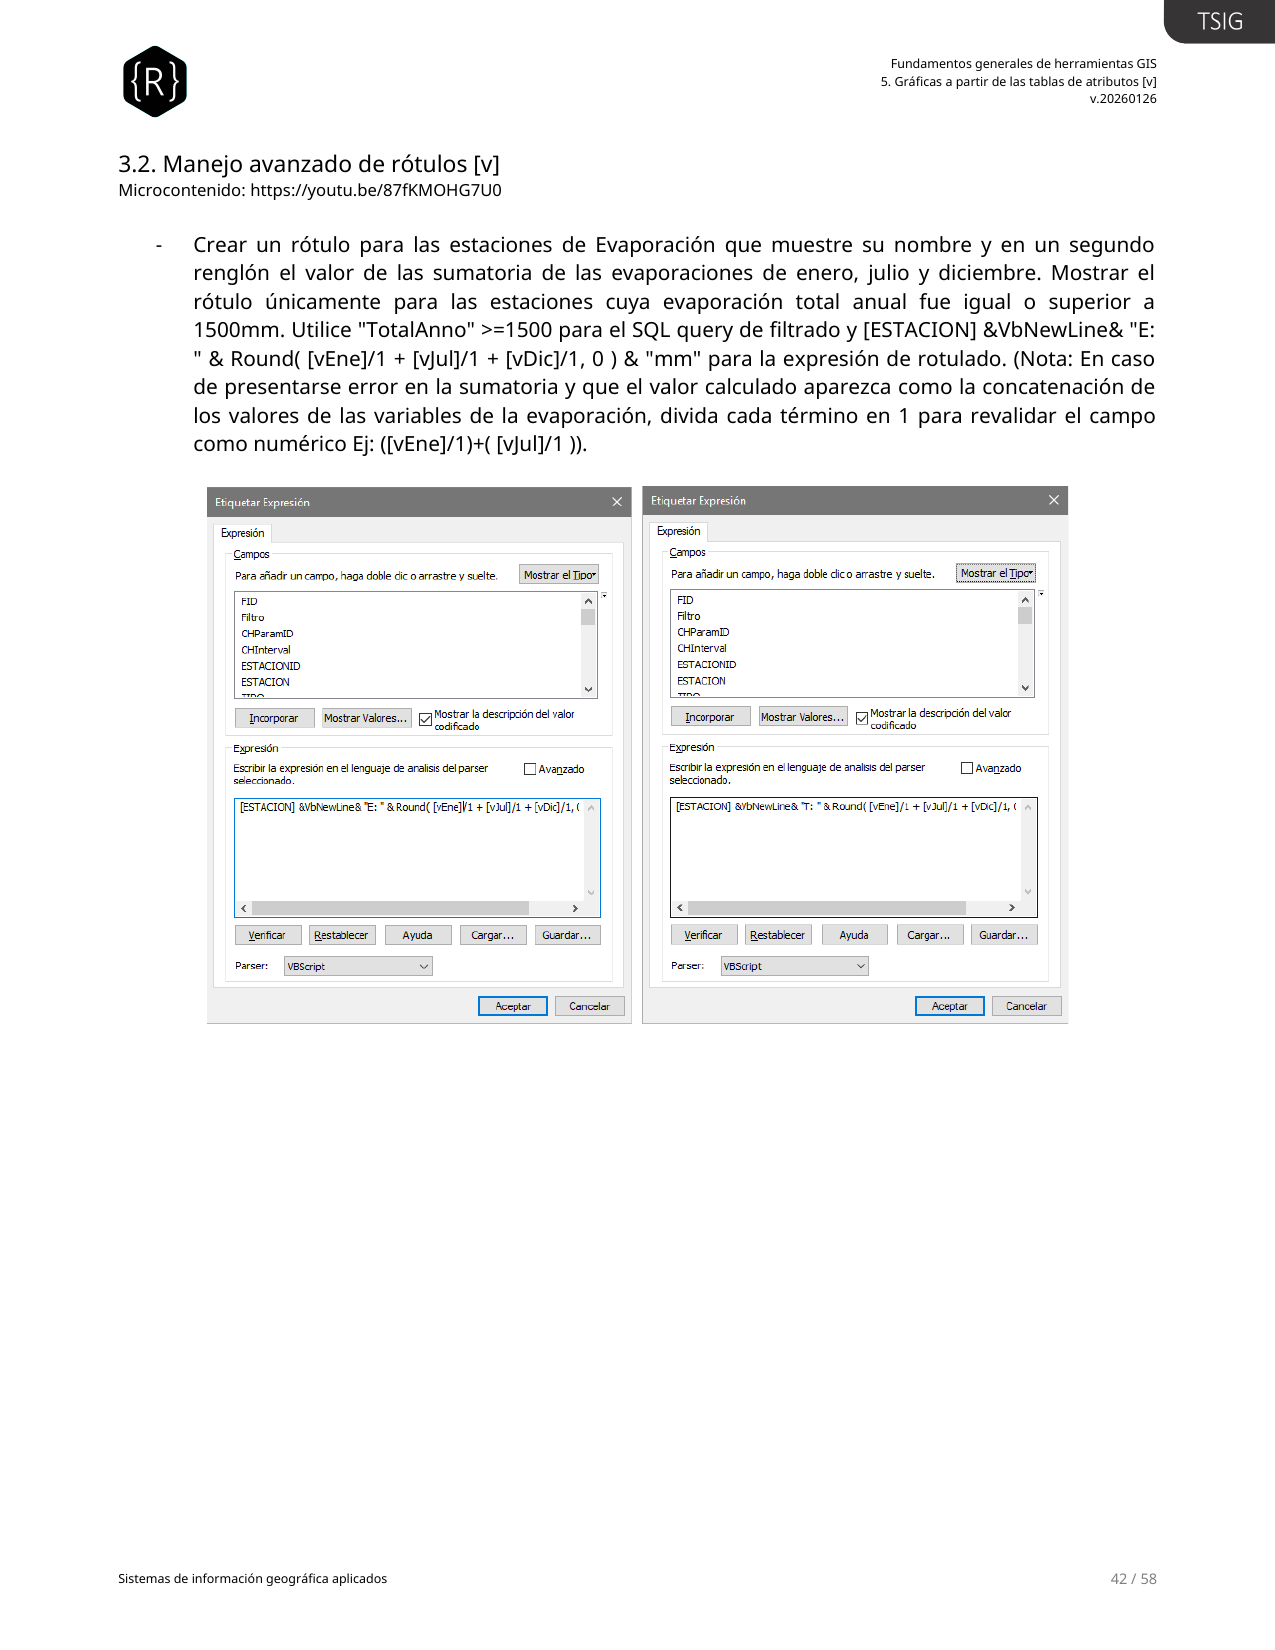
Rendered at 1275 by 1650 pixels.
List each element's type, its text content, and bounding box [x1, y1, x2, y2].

text Microcontenido: https://youtu.be/87fKMOHG7U0 [118, 179, 1157, 202]
picture [118, 44, 192, 119]
picture [1163, 0, 1275, 44]
picture [207, 487, 632, 1024]
list Crear un rótulo para las estaciones de Evaporación que muestre su nombre y en un segundo renglón el valor de las sumatoria de las evaporaciones de enero, julio y diciembre. Mostrar el rótulo únicamente para las estaciones cuya evaporación total anual fue igual o superior a 1500mm. Utilice "TotalAnno" >=1500 para el SQL query de filtrado y [ESTACION] &VbNewLine& "E: " & Round( [vEne]/1 + [vJul]/1 + [vDic]/1, 0 ) & "mm" para la expresión de rotulado. (Nota: En caso de presentarse error en la sumatoria y que el valor calculado aparezca como la concatenación de los valores de las variables de la evaporación, divida cada término en 1 para revalidar el campo como numérico Ej: ([vEne]/1)+( [vJul]/1 )). [156, 230, 1157, 458]
subtitle 3.2. Manejo avanzado de rótulos [v] [118, 148, 1157, 179]
picture [642, 486, 1069, 1024]
